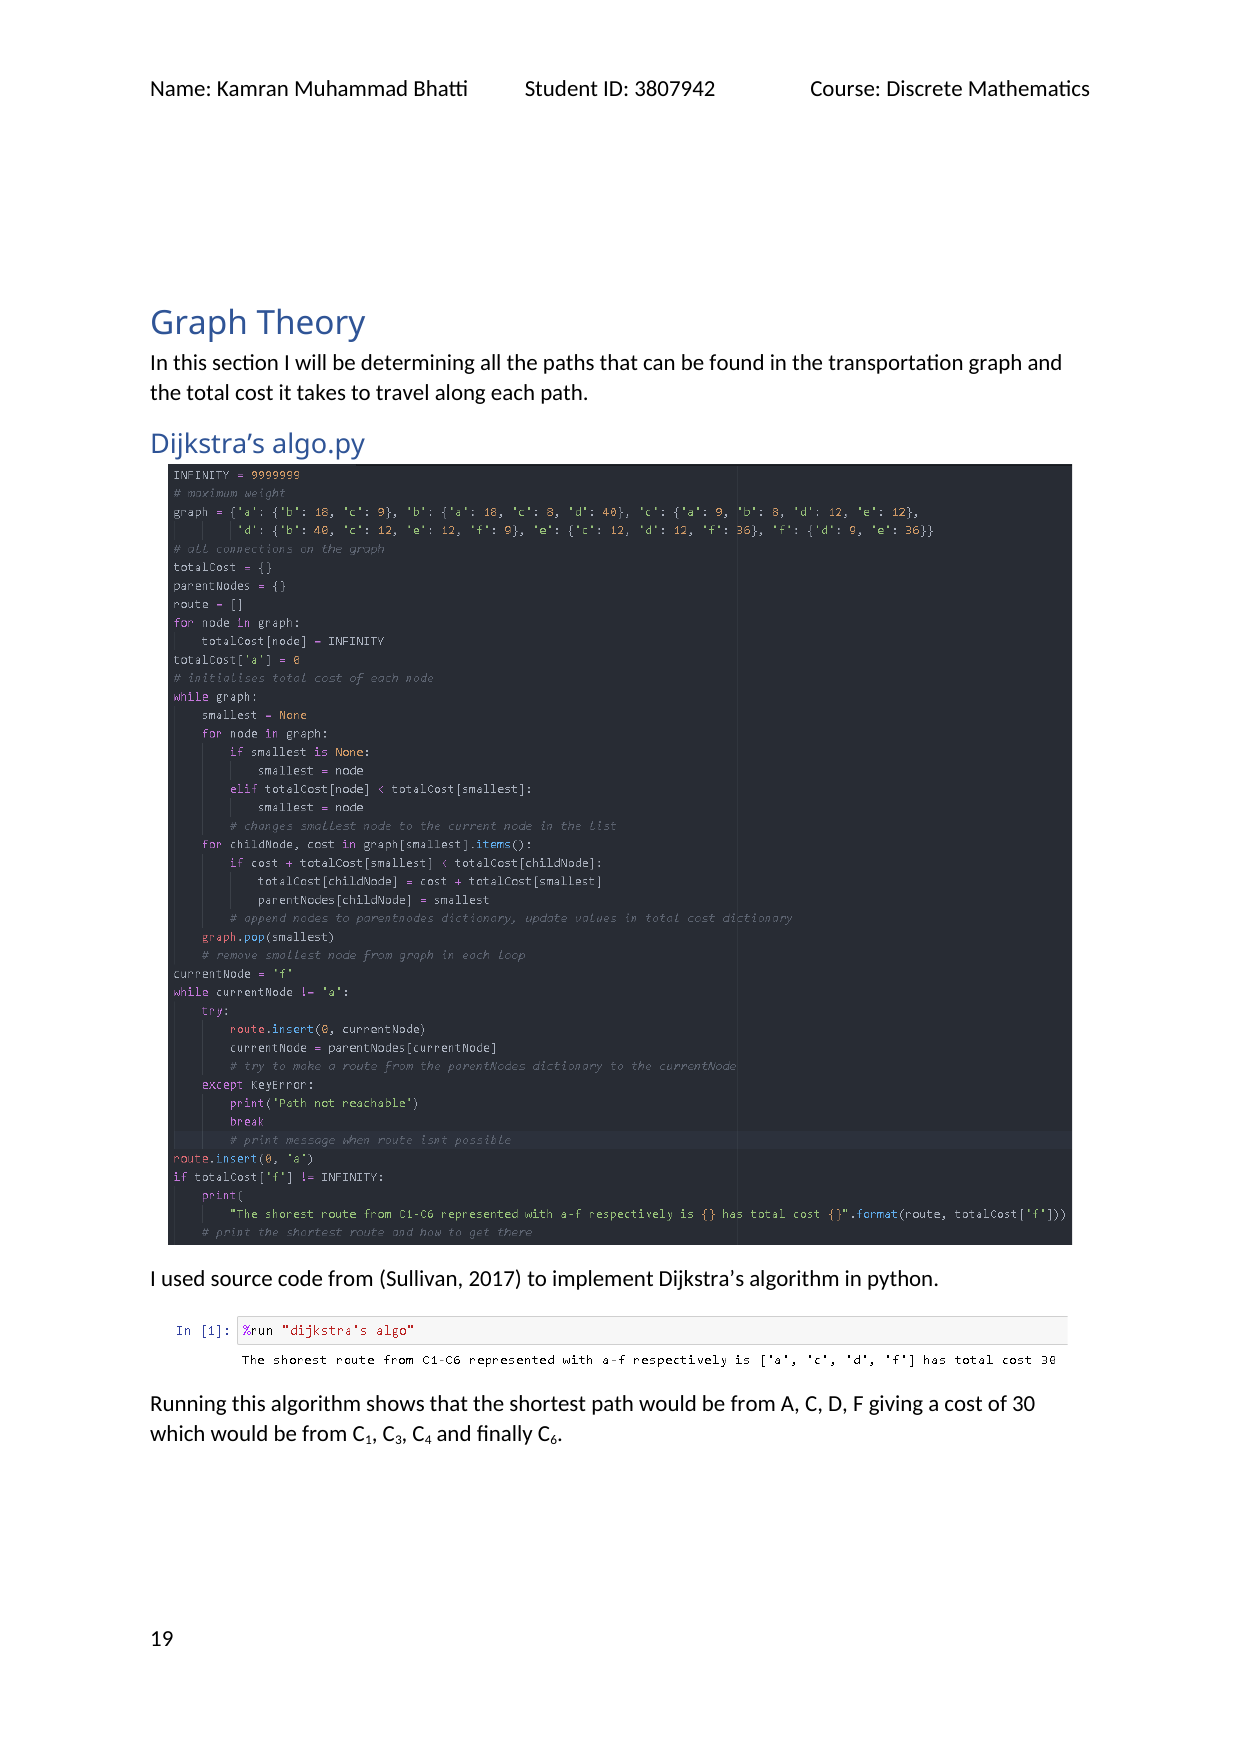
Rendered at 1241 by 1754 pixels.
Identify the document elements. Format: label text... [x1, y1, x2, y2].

picture [168, 464, 1073, 1245]
text In this section I will be determining all the paths that can be found in the transportation graph and the total cost it takes to travel along each path. [150, 348, 1090, 406]
subtitle Dijkstra’s algo.py [150, 425, 1090, 462]
picture [172, 1310, 1068, 1371]
text I used source code from to implement Dijkstra’s algorithm in python. [150, 1264, 1090, 1292]
subtitle Graph Theory [150, 299, 1090, 344]
text Running this algorithm shows that the shortest path would be from A, C, D, F giving a cost of 30 which would be from C1, C3, C4 and finally C6. [150, 1389, 1090, 1448]
